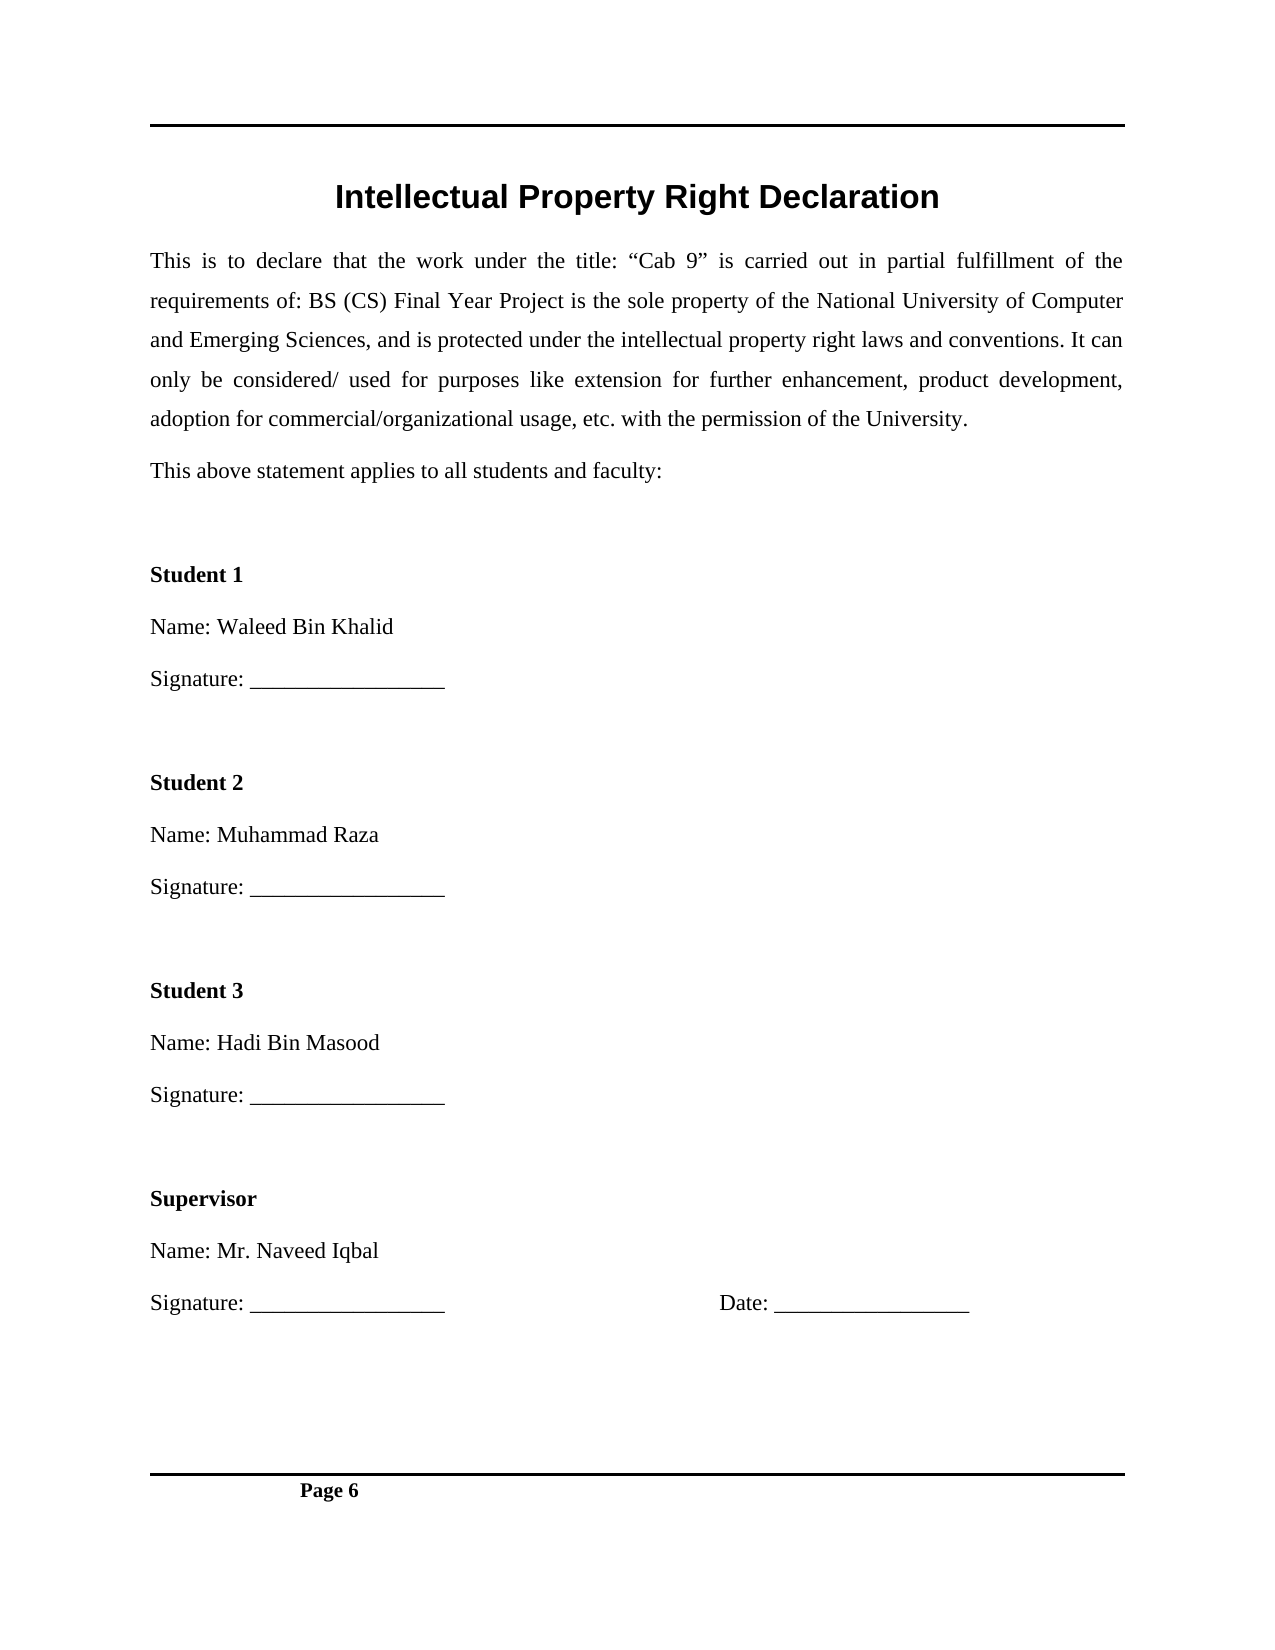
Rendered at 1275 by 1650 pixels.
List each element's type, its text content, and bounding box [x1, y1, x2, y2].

text Name: Waleed Bin Khalid [150, 613, 1125, 639]
text Signature: _________________ [150, 873, 1125, 899]
text Signature: _________________ Date: _________________ [150, 1289, 1125, 1315]
text Signature: _________________ [150, 665, 1125, 691]
text Student 1 [150, 561, 1125, 587]
text This above statement applies to all students and faculty: [150, 457, 1125, 483]
text Name: Mr. Naveed Iqbal [150, 1237, 1125, 1263]
text Signature: _________________ [150, 1081, 1125, 1107]
text Student 2 [150, 769, 1125, 795]
text Supervisor [150, 1185, 1125, 1211]
text Name: Muhammad Raza [150, 821, 1125, 847]
subtitle Intellectual Property Right Declaration [150, 177, 1125, 216]
text Name: Hadi Bin Masood [150, 1029, 1125, 1055]
text Student 3 [150, 977, 1125, 1003]
text This is to declare that the work under the title: “Cab 9” is carried out in partial fulfillment of the requirements of: BS (CS) Final Year Project is the sole property of the National University of Computer and Emerging Sciences, and is protected under the intellectual property right laws and conventions. It can only be considered/ used for purposes like extension for further enhancement, product development, adoption for commercial/organizational usage, etc. with the permission of the University. [150, 247, 1125, 431]
